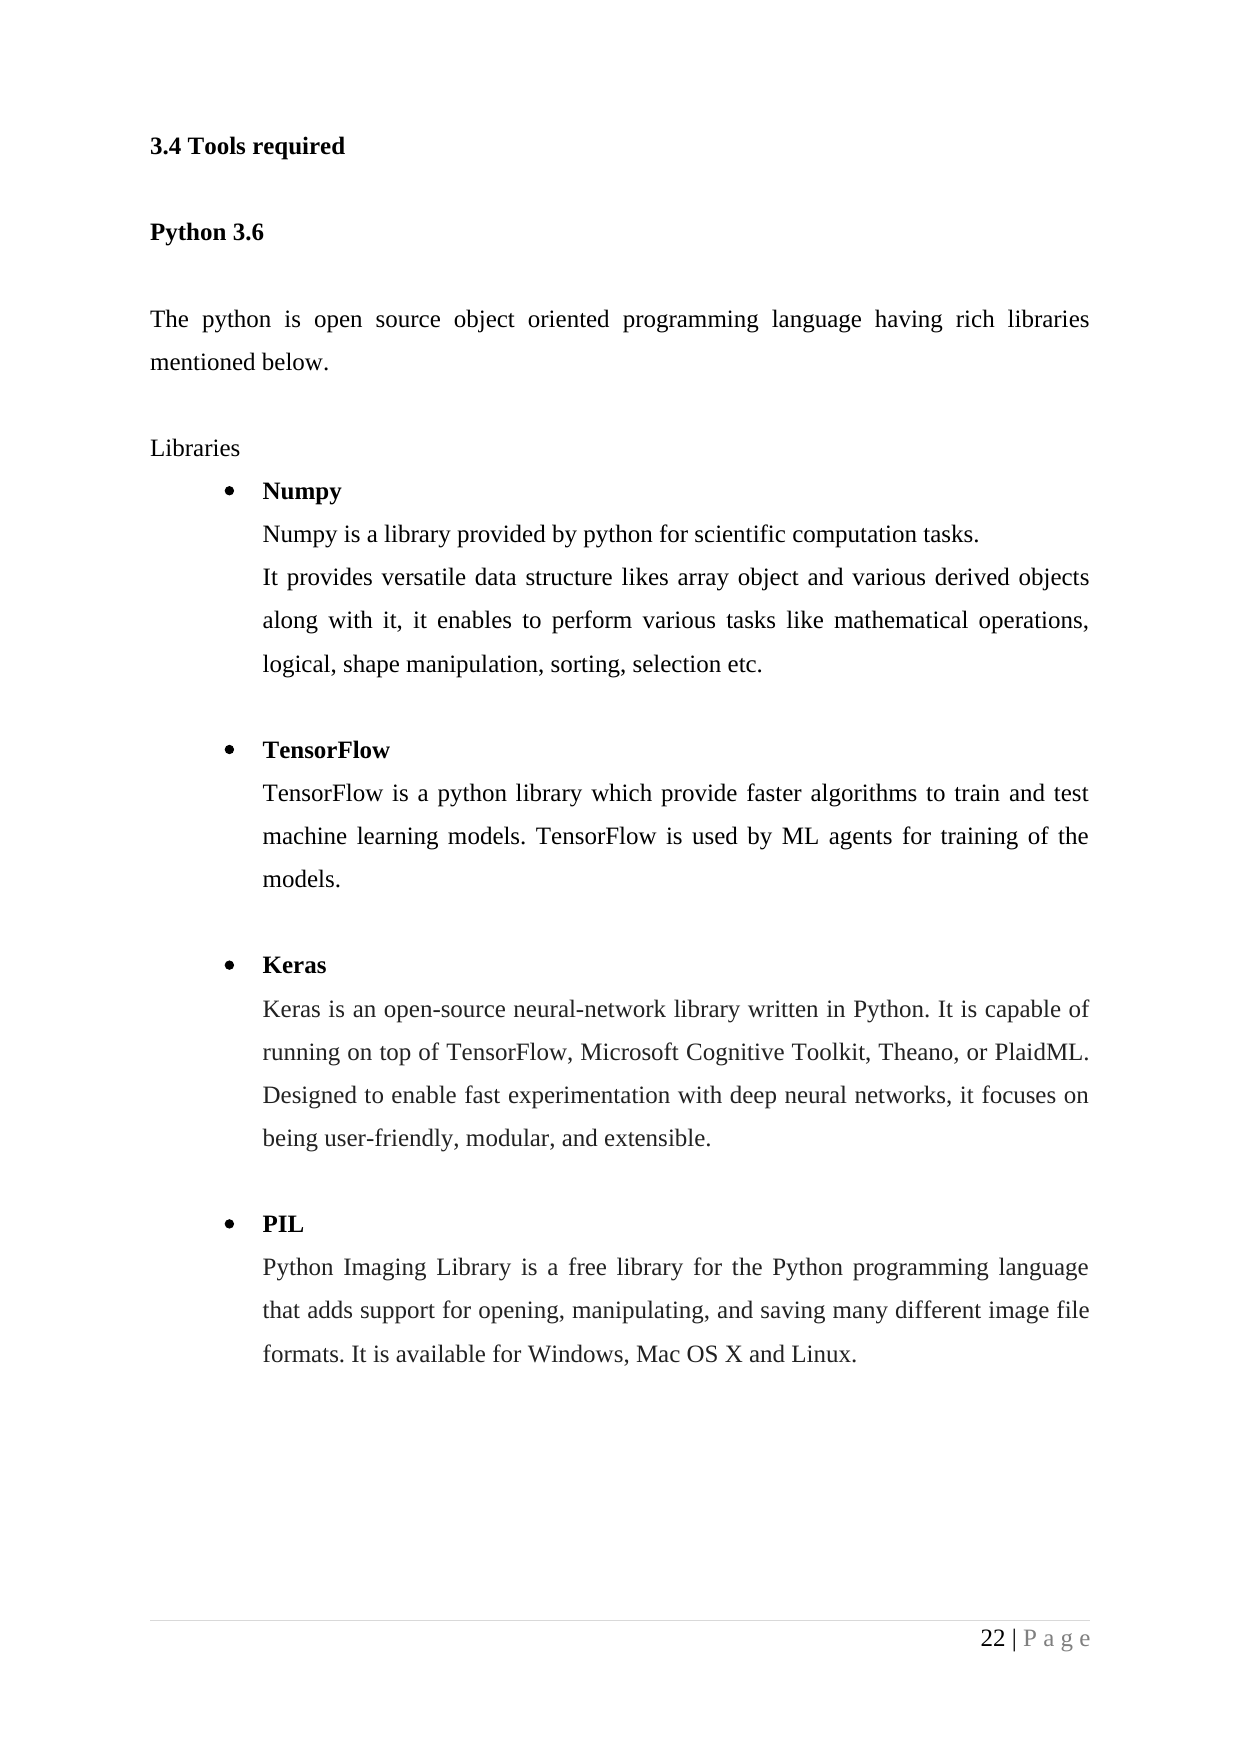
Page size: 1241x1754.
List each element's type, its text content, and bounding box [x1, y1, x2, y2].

list Keras is an open-source neural-network library written in Python. It is capable of running on top of TensorFlow, Microsoft Cognitive Toolkit, Theano, or PlaidML. Designed to enable fast experimentation with deep neural networks, it focuses on being user-friendly, modular, and extensible. [262, 1060, 1090, 1152]
list Python Imaging Library is a free library for the Python programming language that adds support for opening, manipulating, and saving many different image file formats. It is available for Windows, Mac OS X and Linux. [262, 1252, 1090, 1307]
text Python 3.6 [150, 217, 1090, 246]
text Numpy is a library provided by python for scientific computation tasks. [262, 519, 1090, 548]
list Keras [225, 951, 1090, 979]
text It provides versatile data structure likes array object and various derived objects along with it, it enables to perform various tasks like mathematical operations, logical, shape manipulation, sorting, selection etc. [262, 562, 1090, 677]
list TensorFlow [225, 735, 1090, 764]
text Libraries [150, 433, 1090, 462]
list Keras is an open-source neural-network library written in Python. It is capable of running on top of TensorFlow, Microsoft Cognitive Toolkit, Theano, or PlaidML. Designed to enable fast experimentation with deep neural networks, it focuses on being user-friendly, modular, and extensible. [262, 994, 1090, 1059]
list Numpy [225, 476, 1090, 505]
list TensorFlow is a python library which provide faster algorithms to train and test machine learning models. TensorFlow is used by ML agents for training of the models. [262, 778, 1090, 893]
list Python Imaging Library is a free library for the Python programming language that adds support for opening, manipulating, and saving many different image file formats. It is available for Windows, Mac OS X and Linux. [262, 1308, 1090, 1367]
list PIL [225, 1209, 1090, 1238]
text 3.4 Tools required [150, 131, 1090, 160]
text The python is open source object oriented programming language having rich libraries mentioned below. [150, 304, 1090, 376]
